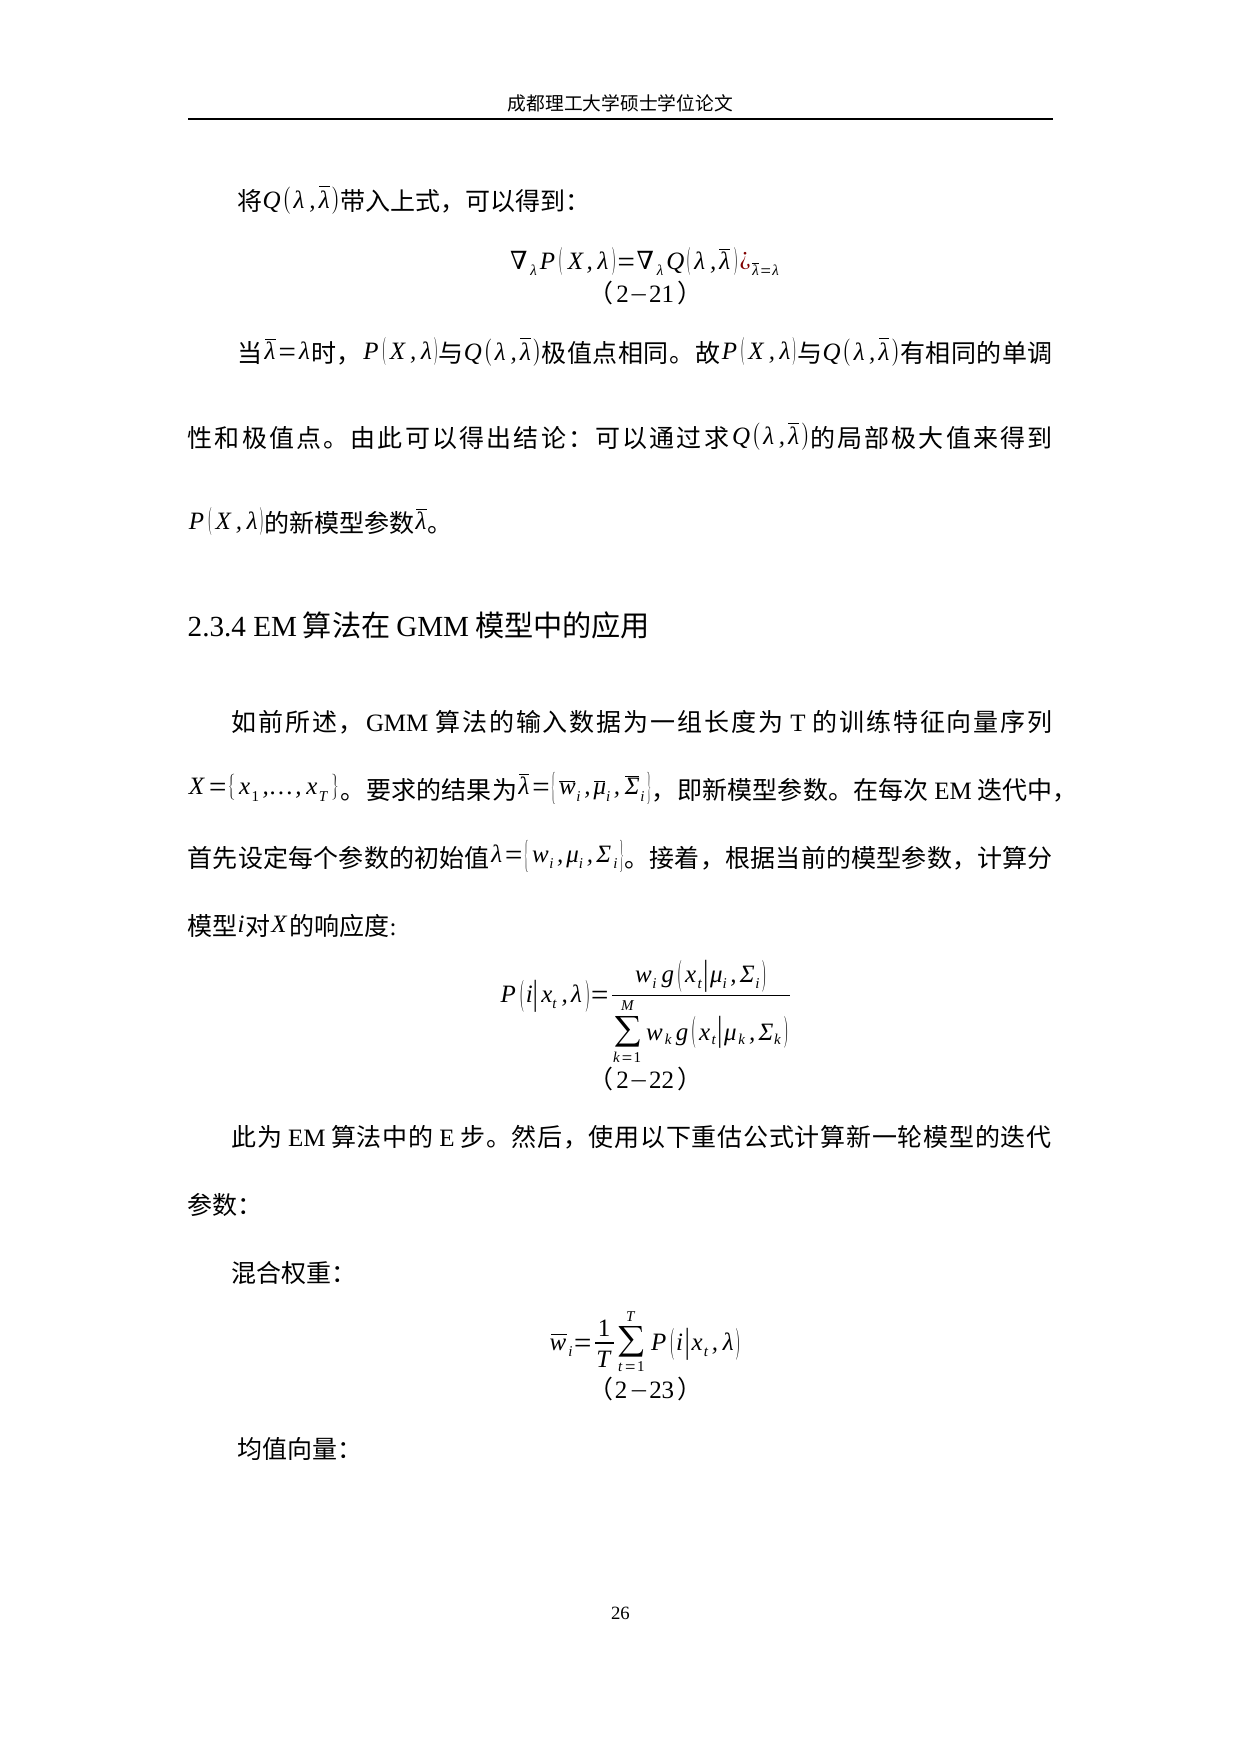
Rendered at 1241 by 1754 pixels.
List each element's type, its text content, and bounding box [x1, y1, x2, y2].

text 混合权重： [187, 1237, 1053, 1305]
text 如前所述，GMM算法的输入数据为一组长度为T的训练特征向量序列。要求的结果为，即新模型参数。在每次EM迭代中，首先设定每个参数的初始值。接着，根据当前的模型参数，计算分模型对的响应度: [187, 687, 1053, 958]
text 均值向量： [187, 1414, 1053, 1482]
text 将带入上式，可以得到： [187, 166, 1053, 233]
text 此为EM算法中的E步。然后，使用以下重估公式计算新一轮模型的迭代参数： [187, 1101, 1053, 1237]
subtitle 2.3.4 EM算法在GMM模型中的应用 [187, 589, 1053, 657]
text 当时，与极值点相同。故与有相同的单调性和极值点。由此可以得出结论：可以通过求的局部极大值来得到的新模型参数。 [187, 318, 1053, 555]
